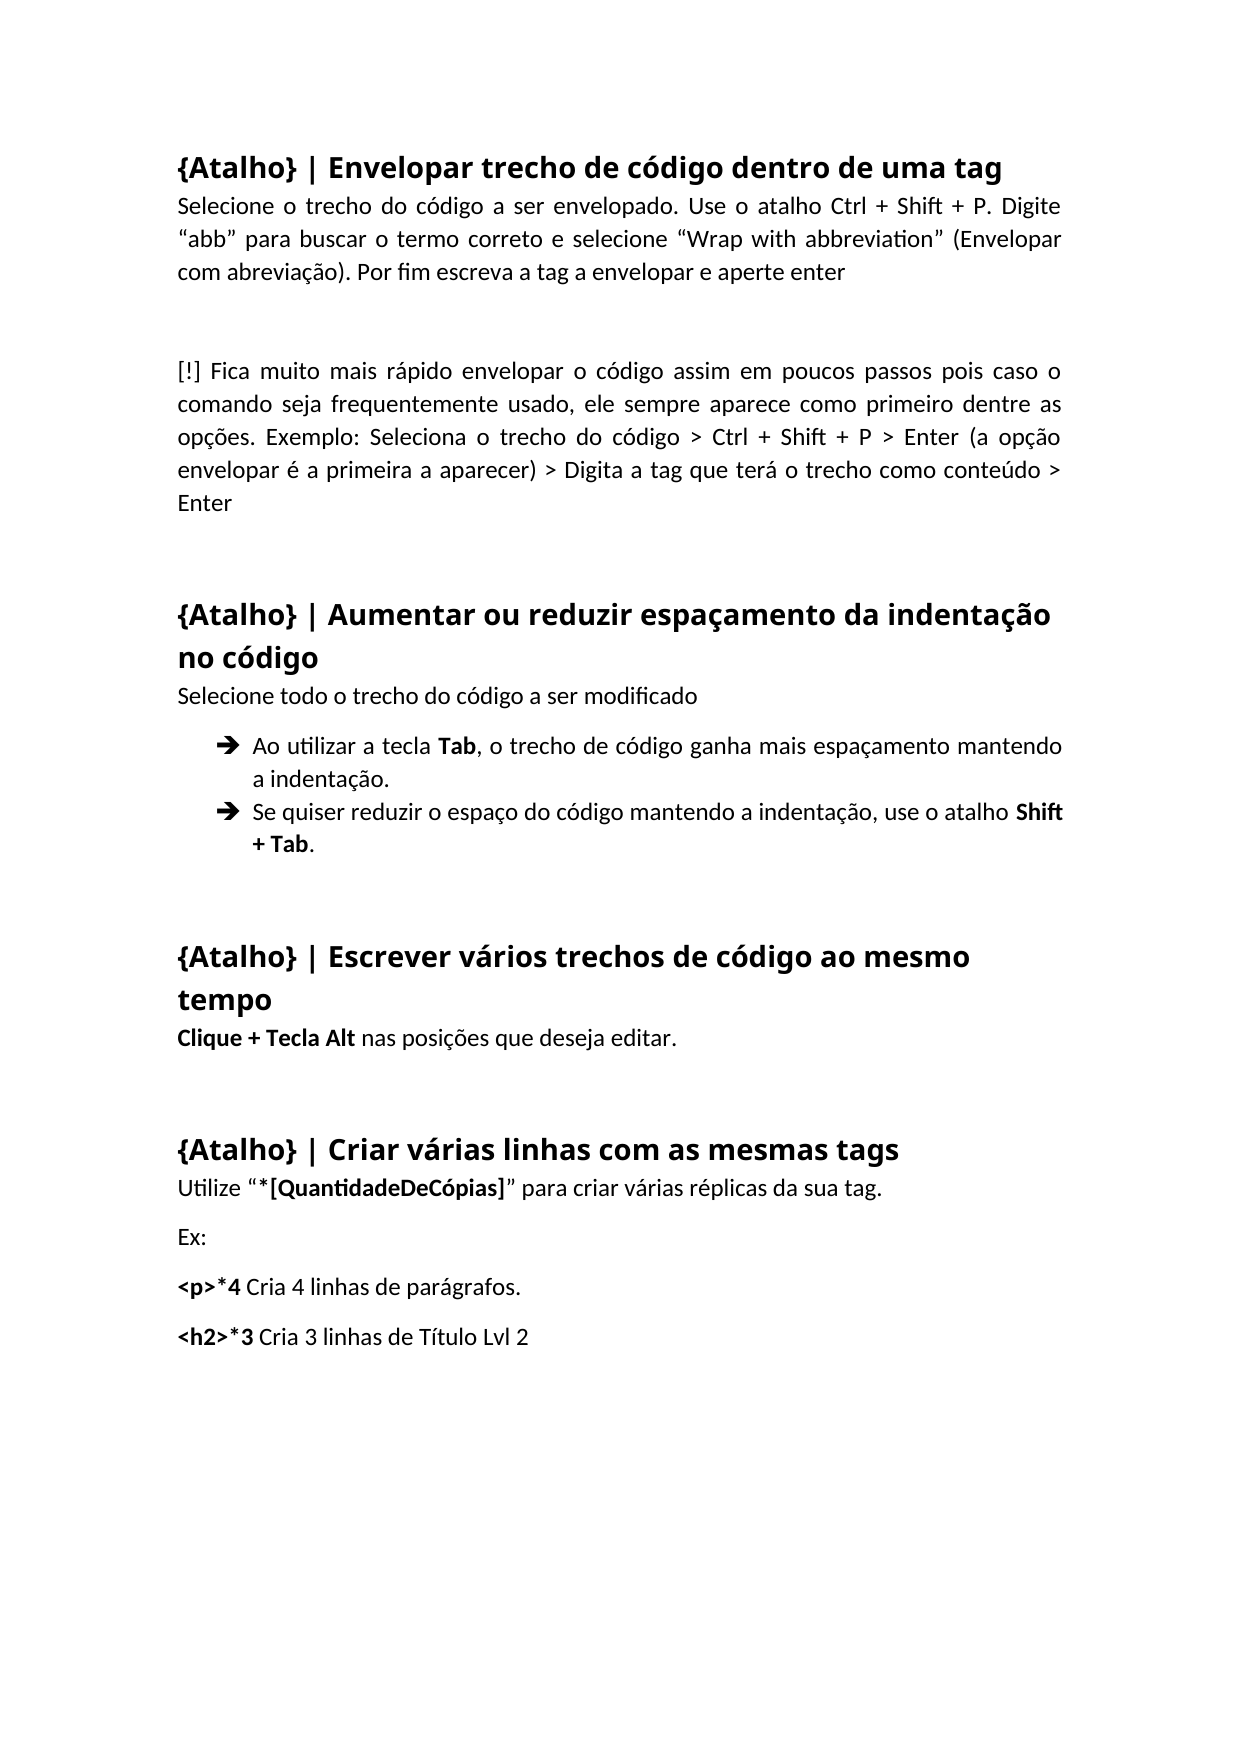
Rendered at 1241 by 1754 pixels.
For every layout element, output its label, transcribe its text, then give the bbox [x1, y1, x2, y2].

text Ex: [177, 1222, 1063, 1252]
subtitle {Atalho} | Criar várias linhas com as mesmas tags [177, 1129, 1063, 1169]
list Ao utilizar a tecla Tab, o trecho de código ganha mais espaçamento mantendo a indentação. [215, 730, 1063, 793]
text Selecione o trecho do código a ser envelopado. Use o atalho Ctrl + Shift + P. Digite “abb” para buscar o termo correto e selecione “Wrap with abbreviation” (Envelopar com abreviação). Por fim escreva a tag a envelopar e aperte enter [177, 190, 1063, 287]
text Clique + Tecla Alt nas posições que deseja editar. [177, 1022, 1063, 1052]
subtitle {Atalho} | Escrever vários trechos de código ao mesmo tempo [177, 936, 1063, 1018]
text <h2>*3 Cria 3 linhas de Título Lvl 2 [177, 1321, 1063, 1351]
subtitle {Atalho} | Envelopar trecho de código dentro de uma tag [177, 148, 1063, 187]
text <p>*4 Cria 4 linhas de parágrafos. [177, 1271, 1063, 1302]
subtitle {Atalho} | Aumentar ou reduzir espaçamento da indentação no código [177, 594, 1063, 677]
text Selecione todo o trecho do código a ser modificado [177, 680, 1063, 711]
text [!] Fica muito mais rápido envelopar o código assim em poucos passos pois caso o comando seja frequentemente usado, ele sempre aparece como primeiro dentre as opções. Exemplo: Seleciona o trecho do código > Ctrl + Shift + P > Enter (a opção envelopar é a primeira a aparecer) > Digita a tag que terá o trecho como conteúdo > Enter [177, 355, 1063, 518]
list Se quiser reduzir o espaço do código mantendo a indentação, use o atalho Shift + Tab. [215, 796, 1063, 859]
text Utilize “*[QuantidadeDeCópias]” para criar várias réplicas da sua tag. [177, 1172, 1063, 1202]
